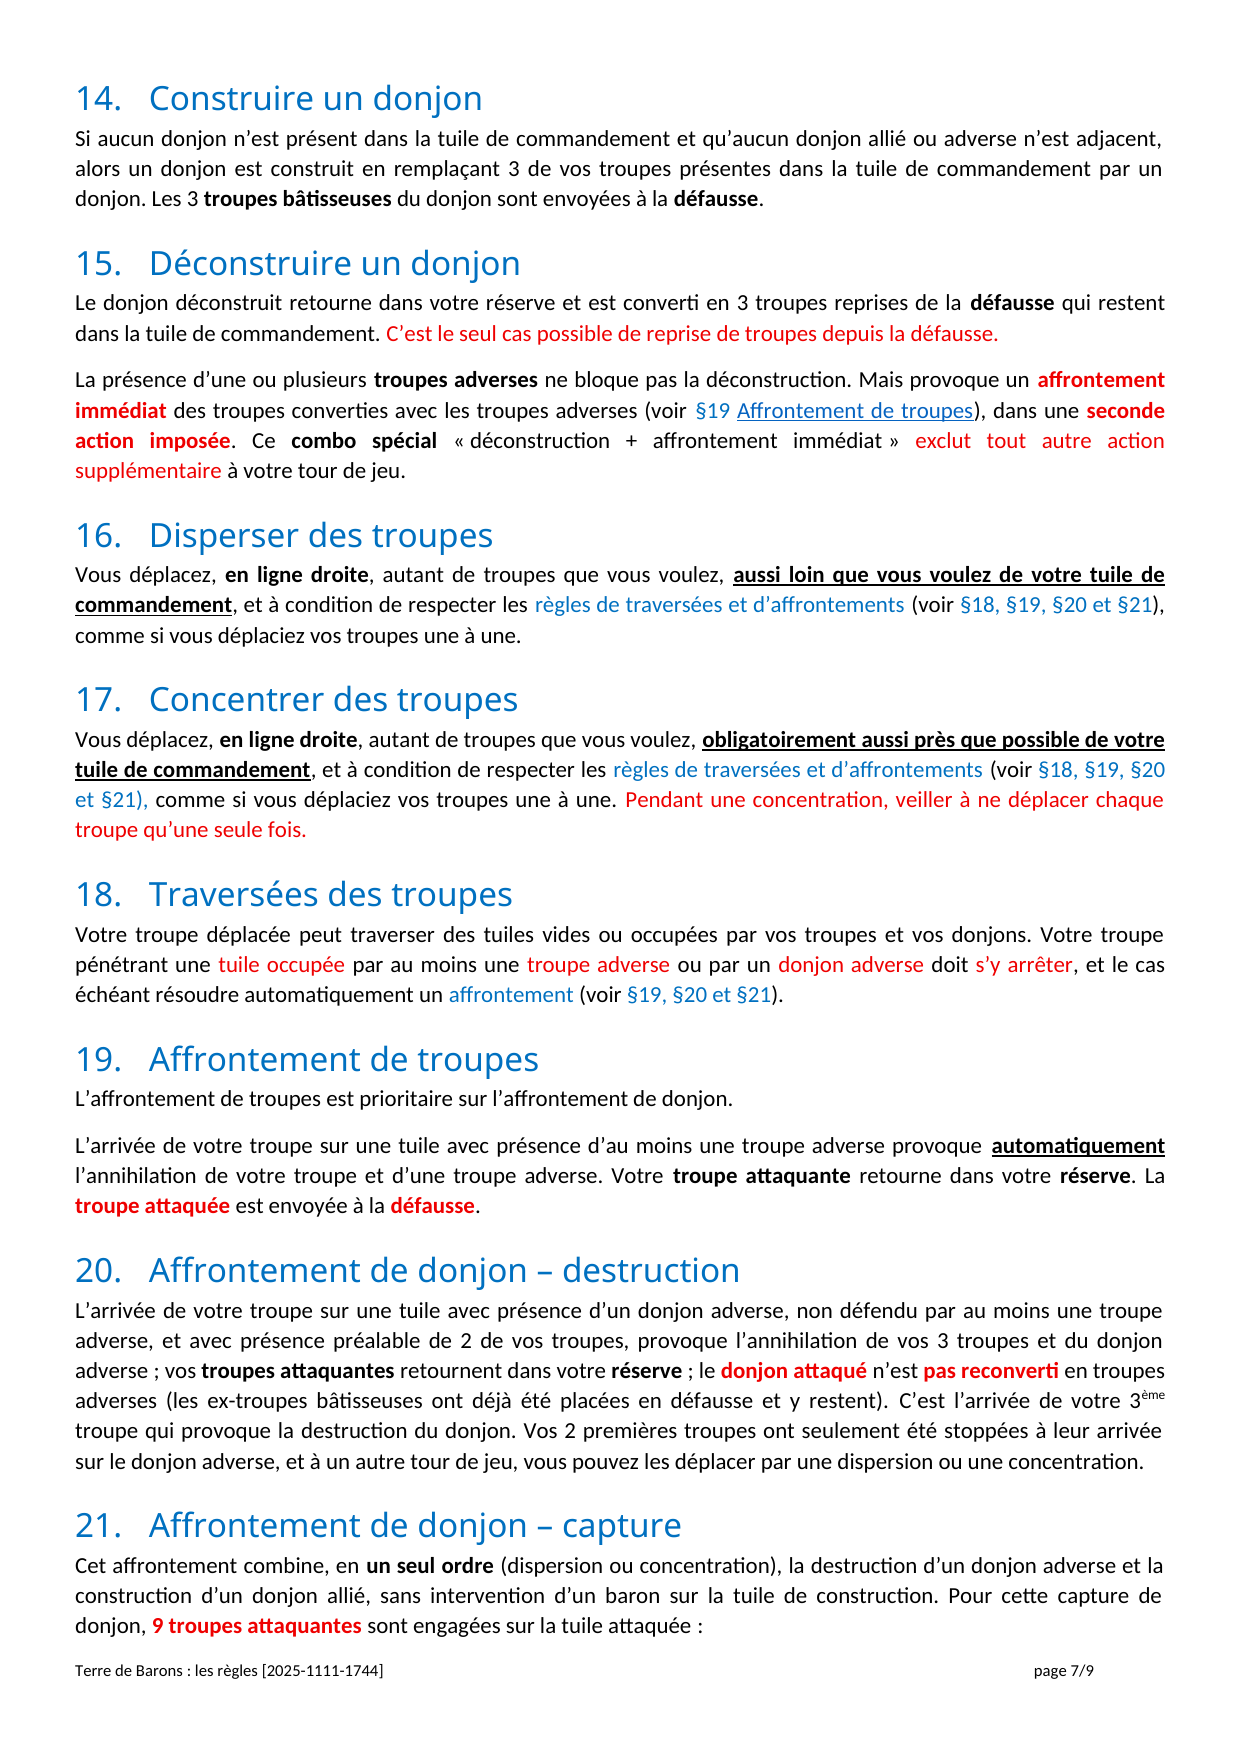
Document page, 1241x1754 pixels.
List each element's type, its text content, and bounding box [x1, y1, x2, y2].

text Cet affrontement combine, en un seul ordre (dispersion ou concentration), la destruction d’un donjon adverse et la construction d’un donjon allié, sans intervention d’un baron sur la tuile de construction. Pour cette capture de donjon, 9 troupes attaquantes sont engagées sur la tuile attaquée : [75, 1551, 1165, 1639]
subtitle Affrontement de troupes [75, 1035, 1165, 1081]
subtitle Disperser des troupes [75, 511, 1165, 557]
subtitle Affrontement de donjon – destruction [75, 1247, 1165, 1292]
text Vous déplacez, en ligne droite, autant de troupes que vous voulez, obligatoirement aussi près que possible de votre tuile de commandement, et à condition de respecter les règles de traversées et d’affrontements (voir §18, §19, §20 et §21), comme si vous déplaciez vos troupes une à une. Pendant une concentration, veiller à ne déplacer chaque troupe qu’une seule fois. [75, 725, 1165, 844]
subtitle Concentrer des troupes [75, 676, 1165, 721]
subtitle Construire un donjon [75, 75, 1165, 120]
text La présence d’une ou plusieurs troupes adverses ne bloque pas la déconstruction. Mais provoque un affrontement immédiat des troupes converties avec les troupes adverses (voir §19 Affrontement de troupes), dans une seconde action imposée. Ce combo spécial « déconstruction + affrontement immédiat » exclut tout autre action supplémentaire à votre tour de jeu. [75, 366, 1165, 484]
text Votre troupe déplacée peut traverser des tuiles vides ou occupées par vos troupes et vos donjons. Votre troupe pénétrant une tuile occupée par au moins une troupe adverse ou par un donjon adverse doit s’y arrêter, et le cas échéant résoudre automatiquement un affrontement (voir §19, §20 et §21). [75, 920, 1165, 1008]
subtitle Traversées des troupes [75, 871, 1165, 916]
text L’arrivée de votre troupe sur une tuile avec présence d’au moins une troupe adverse provoque automatiquement l’annihilation de votre troupe et d’une troupe adverse. Votre troupe attaquante retourne dans votre réserve. La troupe attaquée est envoyée à la défausse. [75, 1131, 1165, 1220]
subtitle Déconstruire un donjon [75, 239, 1165, 285]
text Vous déplacez, en ligne droite, autant de troupes que vous voulez, aussi loin que vous voulez de votre tuile de commandement, et à condition de respecter les règles de traversées et d’affrontements (voir §18, §19, §20 et §21), comme si vous déplaciez vos troupes une à une. [75, 560, 1165, 649]
subtitle Affrontement de donjon – capture [75, 1502, 1165, 1547]
text Si aucun donjon n’est présent dans la tuile de commandement et qu’aucun donjon allié ou adverse n’est adjacent, alors un donjon est construit en remplaçant 3 de vos troupes présentes dans la tuile de commandement par un donjon. Les 3 troupes bâtisseuses du donjon sont envoyées à la défausse. [75, 124, 1165, 212]
text Le donjon déconstruit retourne dans votre réserve et est converti en 3 troupes reprises de la défausse qui restent dans la tuile de commandement. C’est le seul cas possible de reprise de troupes depuis la défausse. [75, 288, 1165, 347]
text L’affrontement de troupes est prioritaire sur l’affrontement de donjon. [75, 1084, 1165, 1112]
text L’arrivée de votre troupe sur une tuile avec présence d’un donjon adverse, non défendu par au moins une troupe adverse, et avec présence préalable de 2 de vos troupes, provoque l’annihilation de vos 3 troupes et du donjon adverse ; vos troupes attaquantes retournent dans votre réserve ; le donjon attaqué n’est pas reconverti en troupes adverses (les ex-troupes bâtisseuses ont déjà été placées en défausse et y restent). C’est l’arrivée de votre 3ème troupe qui provoque la destruction du donjon. Vos 2 premières troupes ont seulement été stoppées à leur arrivée sur le donjon adverse, et à un autre tour de jeu, vous pouvez les déplacer par une dispersion ou une concentration. [75, 1296, 1165, 1475]
